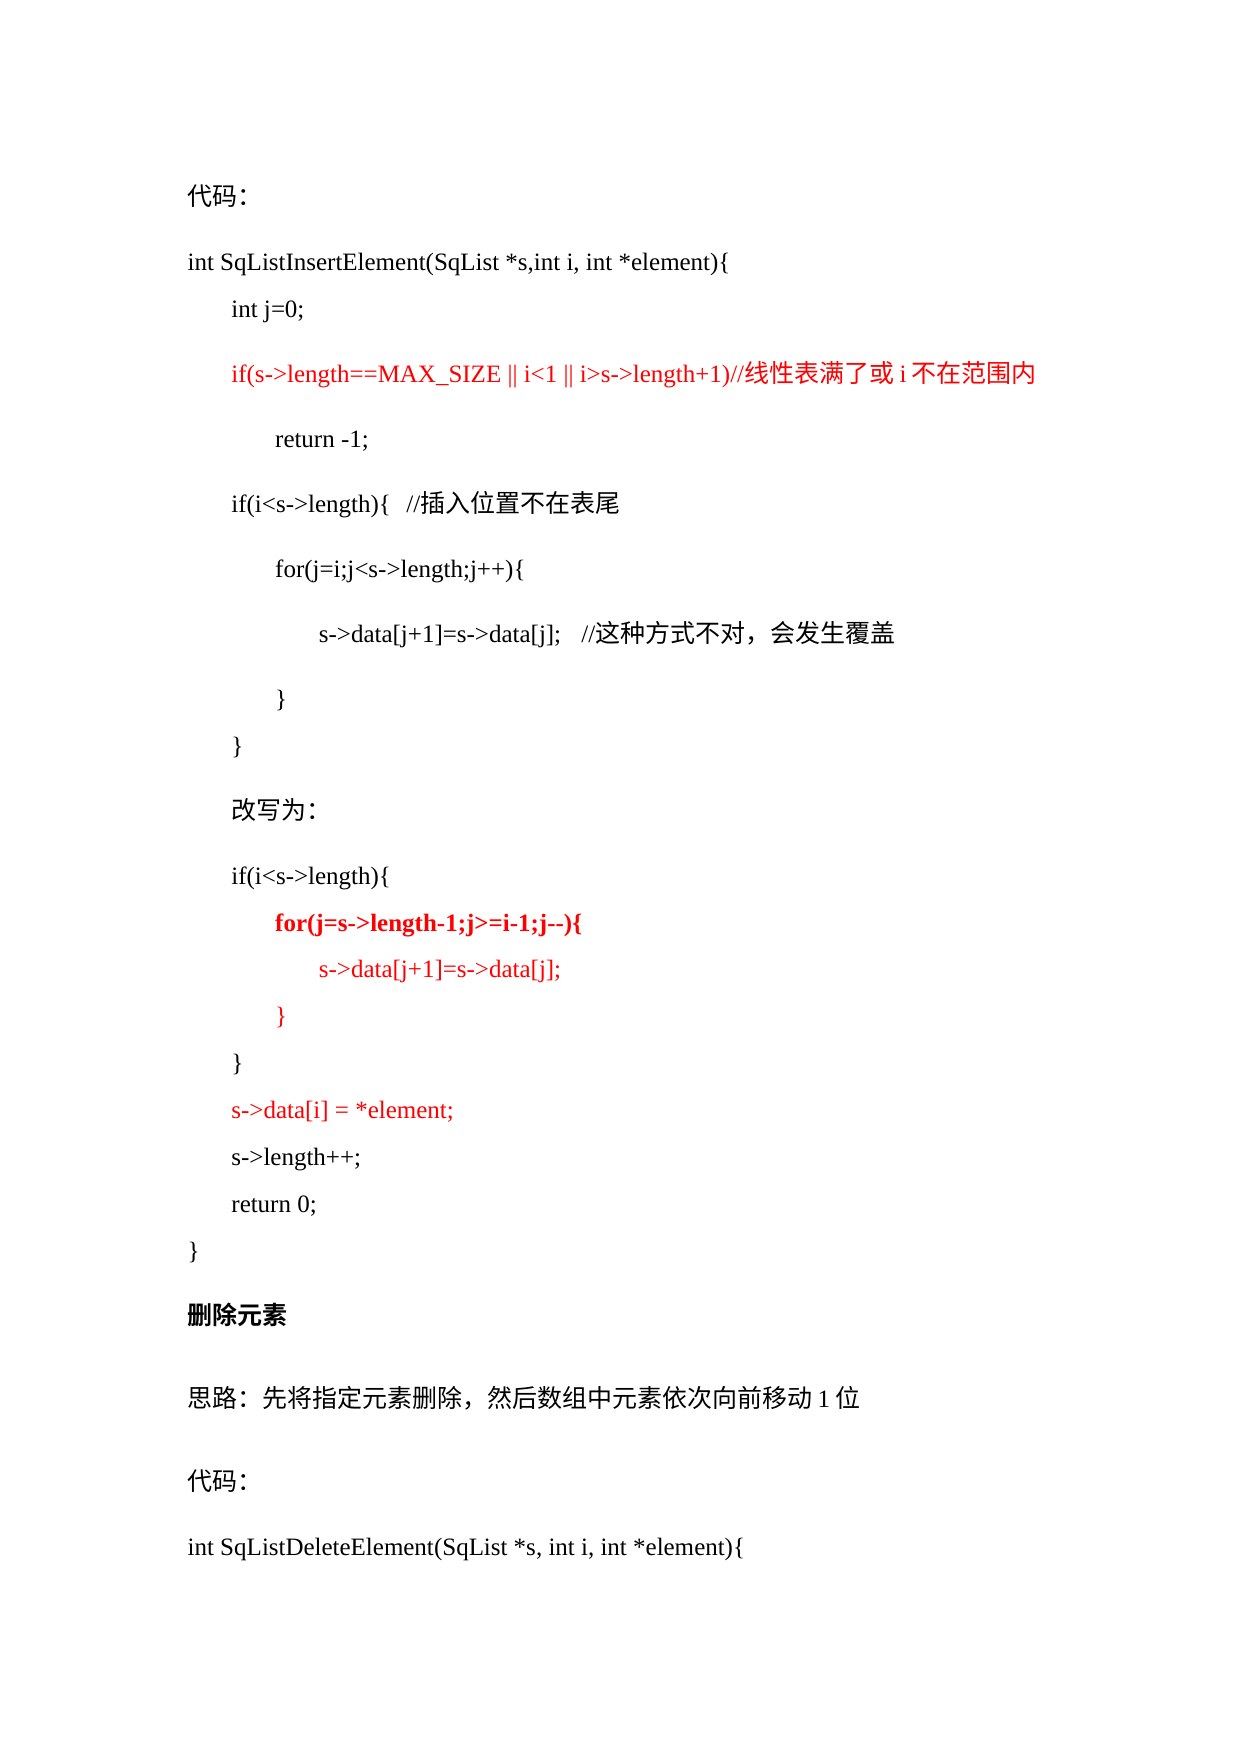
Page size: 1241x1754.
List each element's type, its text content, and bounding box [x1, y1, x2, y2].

text } [187, 999, 1053, 1032]
text return -1; [187, 422, 1053, 454]
text } [187, 1234, 1053, 1266]
text s->data[j+1]=s->data[j]; //这种方式不对，会发生覆盖 [187, 599, 1053, 664]
subtitle 删除元素 [187, 1281, 1053, 1346]
text int j=0; [187, 292, 1053, 324]
text if(s->length==MAX_SIZE || i<1 || i>s->length+1)//线性表满了或i不在范围内 [187, 339, 1053, 404]
text for(j=s->length-1;j>=i-1;j--){ [187, 906, 1053, 938]
text int SqListDeleteElement(SqList *s, int i, int *element){ [187, 1530, 1053, 1563]
text } [187, 682, 1053, 714]
text 代码： [187, 162, 1053, 227]
text s->data[j+1]=s->data[j]; [187, 953, 1053, 985]
text 思路：先将指定元素删除，然后数组中元素依次向前移动1位 [187, 1364, 1053, 1429]
text s->length++; [187, 1140, 1053, 1173]
text 改写为： [187, 776, 1053, 841]
text if(i<s->length){ [187, 859, 1053, 891]
text if(i<s->length){ //插入位置不在表尾 [187, 469, 1053, 534]
text } [187, 1046, 1053, 1079]
text for(j=i;j<s->length;j++){ [187, 552, 1053, 584]
text int SqListInsertElement(SqList *s,int i, int *element){ [187, 245, 1053, 278]
text return 0; [187, 1187, 1053, 1219]
text 代码： [187, 1447, 1053, 1512]
text s->data[i] = *element; [187, 1093, 1053, 1126]
text } [187, 729, 1053, 761]
